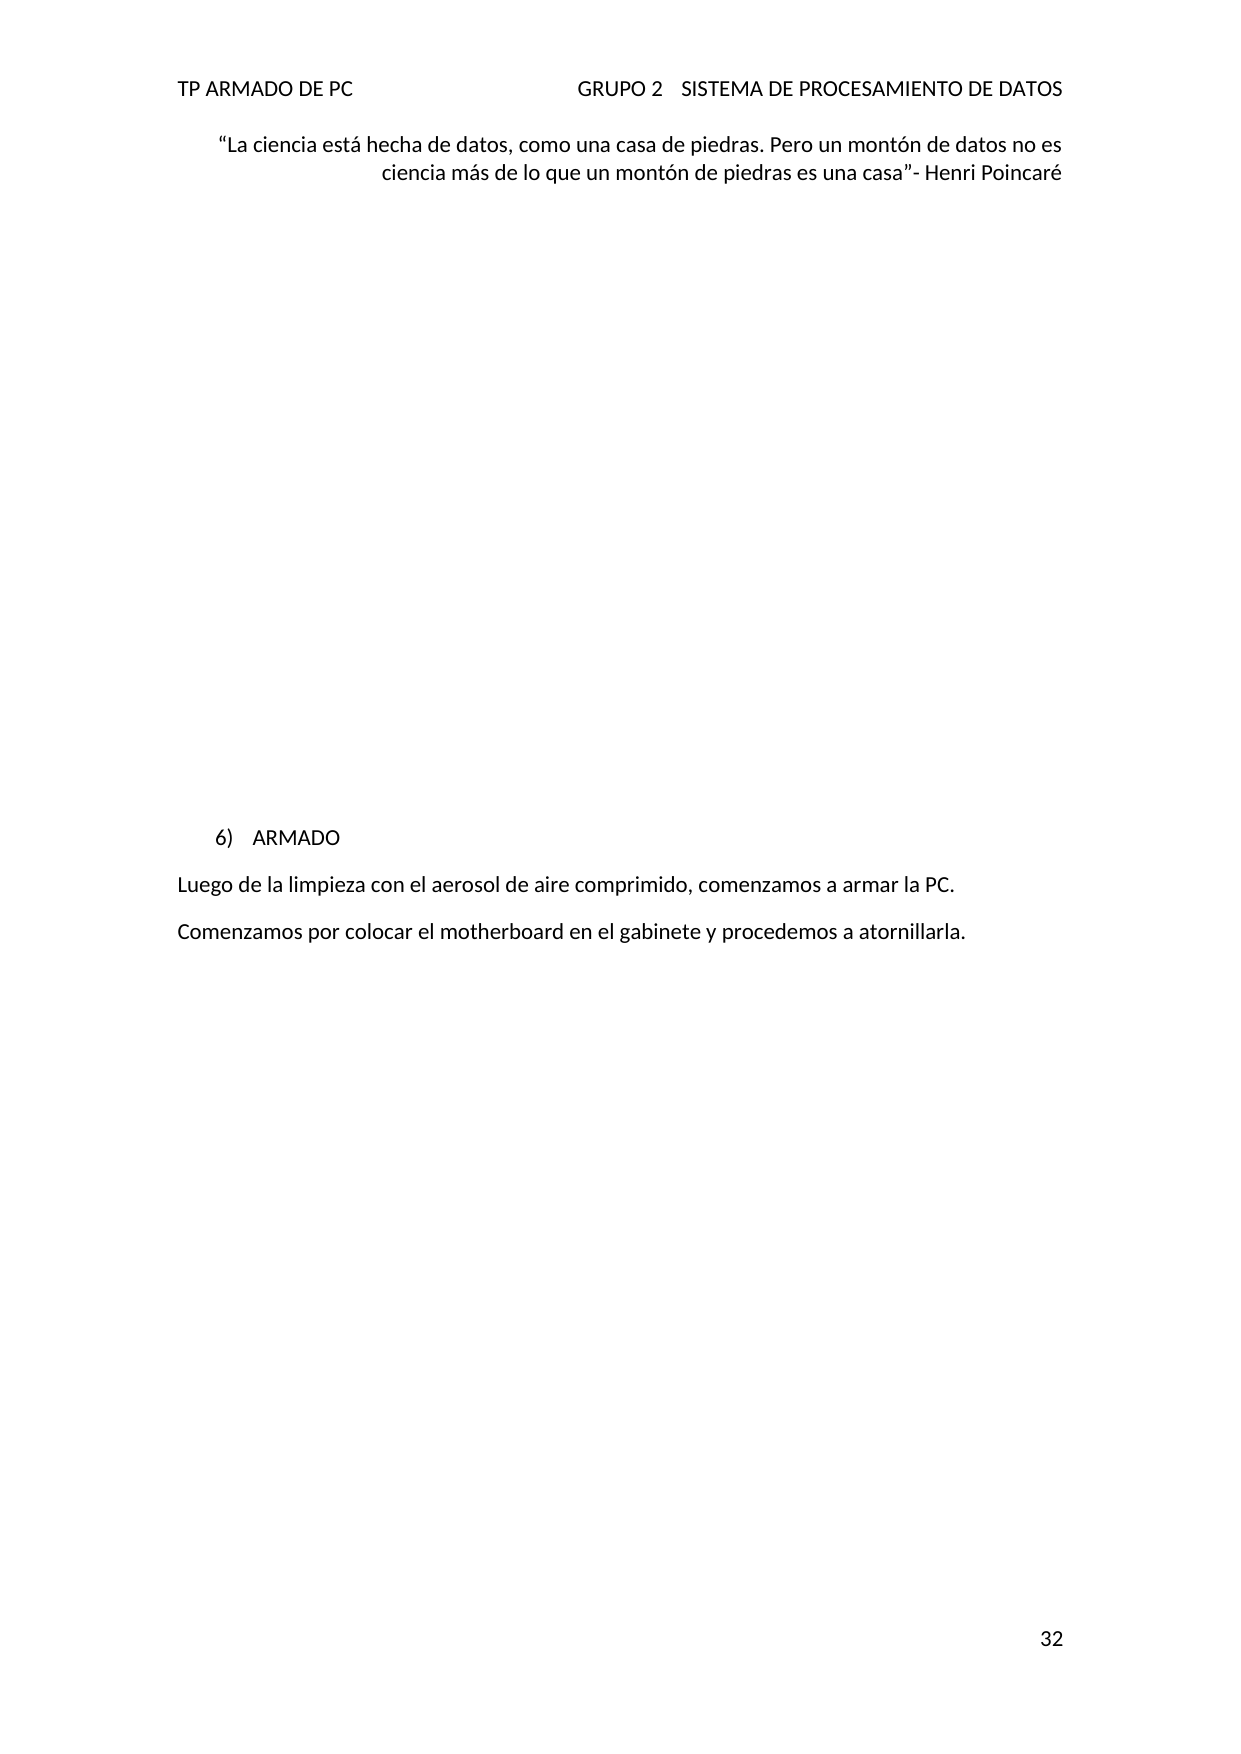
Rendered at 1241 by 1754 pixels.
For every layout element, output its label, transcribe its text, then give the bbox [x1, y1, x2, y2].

text Comenzamos por colocar el motherboard en el gabinete y procedemos a atornillarla. [177, 917, 1063, 945]
text Luego de la limpieza con el aerosol de aire comprimido, comenzamos a armar la PC. [177, 870, 1063, 898]
list ARMADO [215, 823, 1063, 851]
